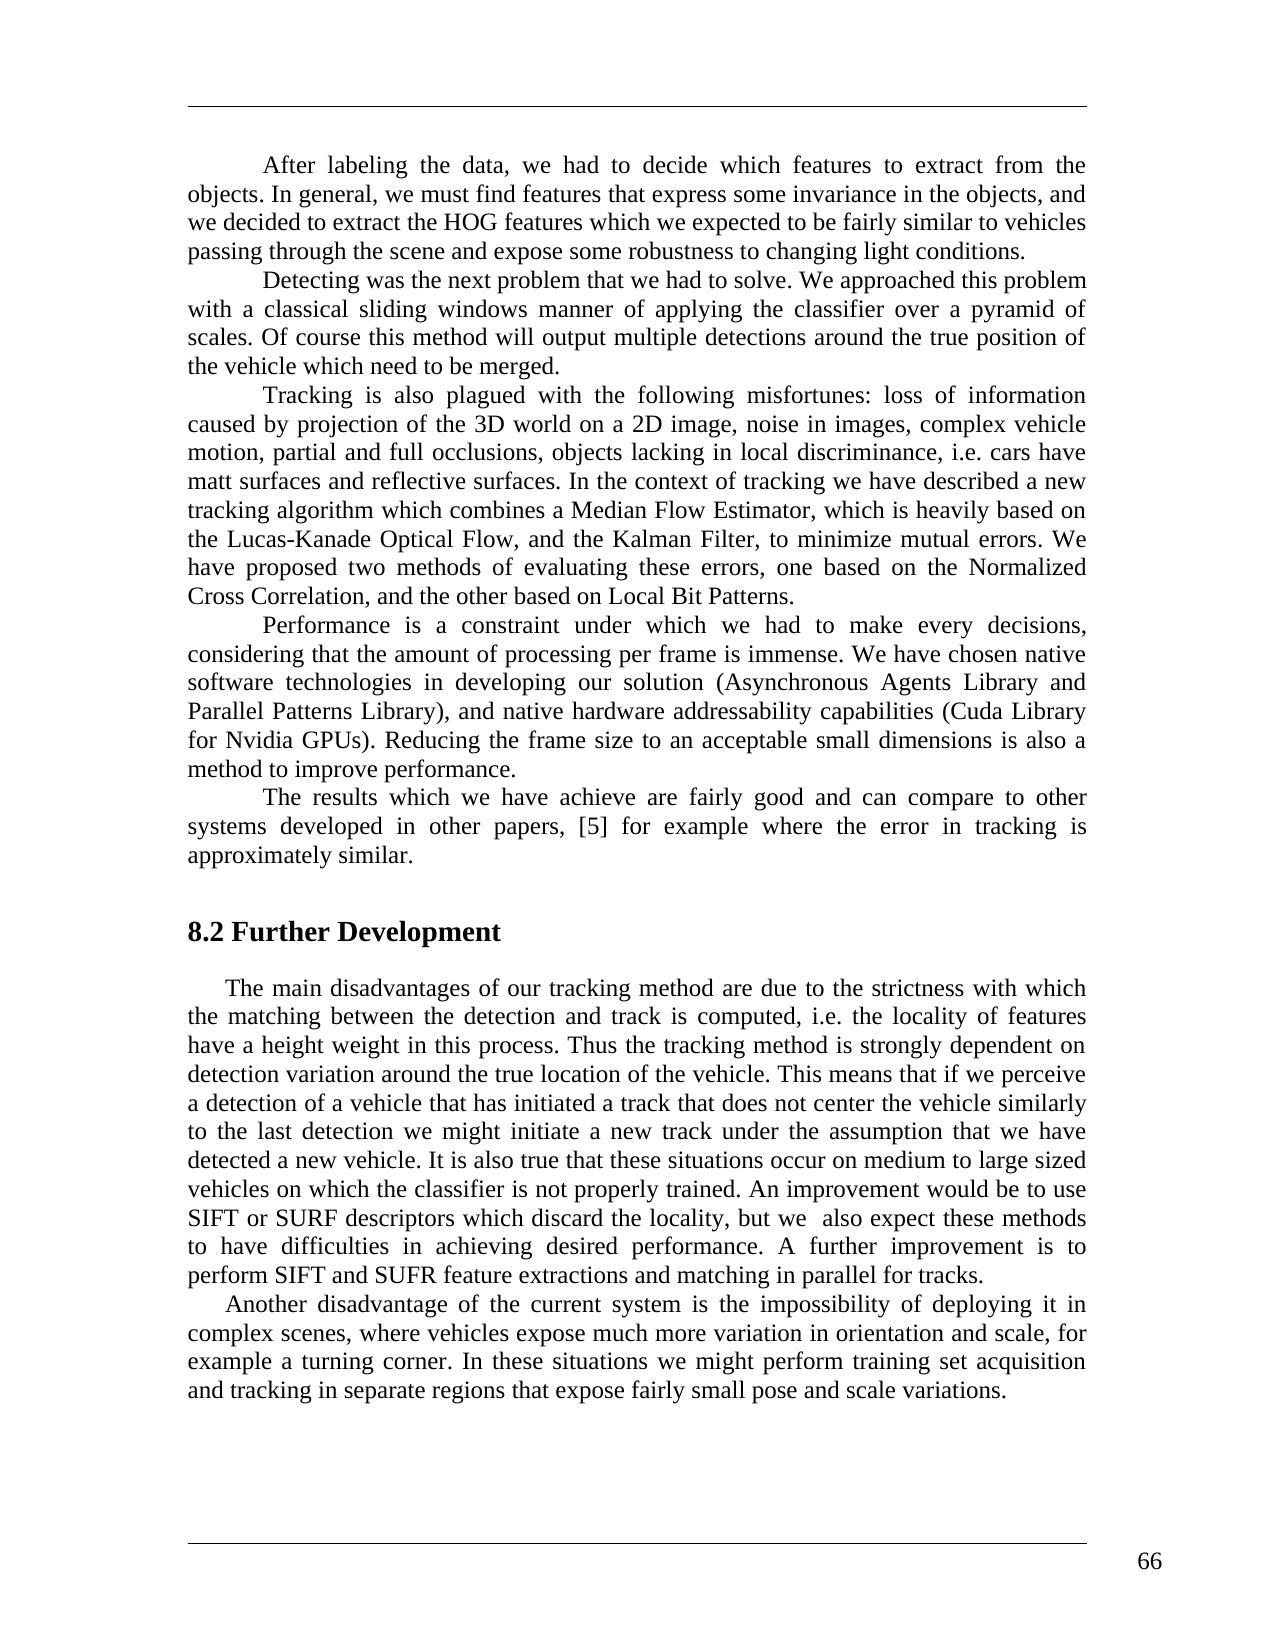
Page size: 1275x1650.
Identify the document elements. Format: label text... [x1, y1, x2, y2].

text The main disadvantages of our tracking method are due to the strictness with which the matching between the detection and track is computed, i.e. the locality of features have a height weight in this process. Thus the tracking method is strongly dependent on detection variation around the true location of the vehicle. This means that if we perceive a detection of a vehicle that has initiated a track that does not center the vehicle similarly to the last detection we might initiate a new track under the assumption that we have detected a new vehicle. It is also true that these situations occur on medium to large sized vehicles on which the classifier is not properly trained. An improvement would be to use SIFT or SURF descriptors which discard the locality, but we also expect these methods to have difficulties in achieving desired performance. A further improvement is to perform SIFT and SUFR feature extractions and matching in parallel for tracks. [187, 973, 1087, 1289]
subtitle 8.2 Further Development [187, 914, 1087, 948]
text Tracking is also plagued with the following misfortunes: loss of information caused by projection of the 3D world on a 2D image, noise in images, complex vehicle motion, partial and full occlusions, objects lacking in local discriminance, i.e. cars have matt surfaces and reflective surfaces. In the context of tracking we have described a new tracking algorithm which combines a Median Flow Estimator, which is heavily based on the Lucas-Kanade Optical Flow, and the Kalman Filter, to minimize mutual errors. We have proposed two methods of evaluating these errors, one based on the Normalized Cross Correlation, and the other based on Local Bit Patterns. [187, 380, 1087, 610]
text After labeling the data, we had to decide which features to extract from the objects. In general, we must find features that express some invariance in the objects, and we decided to extract the HOG features which we expected to be fairly similar to vehicles passing through the scene and expose some robustness to changing light conditions. [187, 150, 1087, 265]
text Another disadvantage of the current system is the impossibility of deploying it in complex scenes, where vehicles expose much more variation in orientation and scale, for example a turning corner. In these situations we might perform training set acquisition and tracking in separate regions that expose fairly small pose and scale variations. [187, 1289, 1087, 1404]
text The results which we have achieve are fairly good and can compare to other systems developed in other papers, [5] for example where the error in tracking is approximately similar. [187, 782, 1087, 869]
text Detecting was the next problem that we had to solve. We approached this problem with a classical sliding windows manner of applying the classifier over a pyramid of scales. Of course this method will output multiple detections around the true position of the vehicle which need to be merged. [187, 265, 1087, 380]
text Performance is a constraint under which we had to make every decisions, considering that the amount of processing per frame is immense. We have chosen native software technologies in developing our solution (Asynchronous Agents Library and Parallel Patterns Library), and native hardware addressability capabilities (Cuda Library for Nvidia GPUs). Reducing the frame size to an acceptable small dimensions is also a method to improve performance. [187, 610, 1087, 782]
